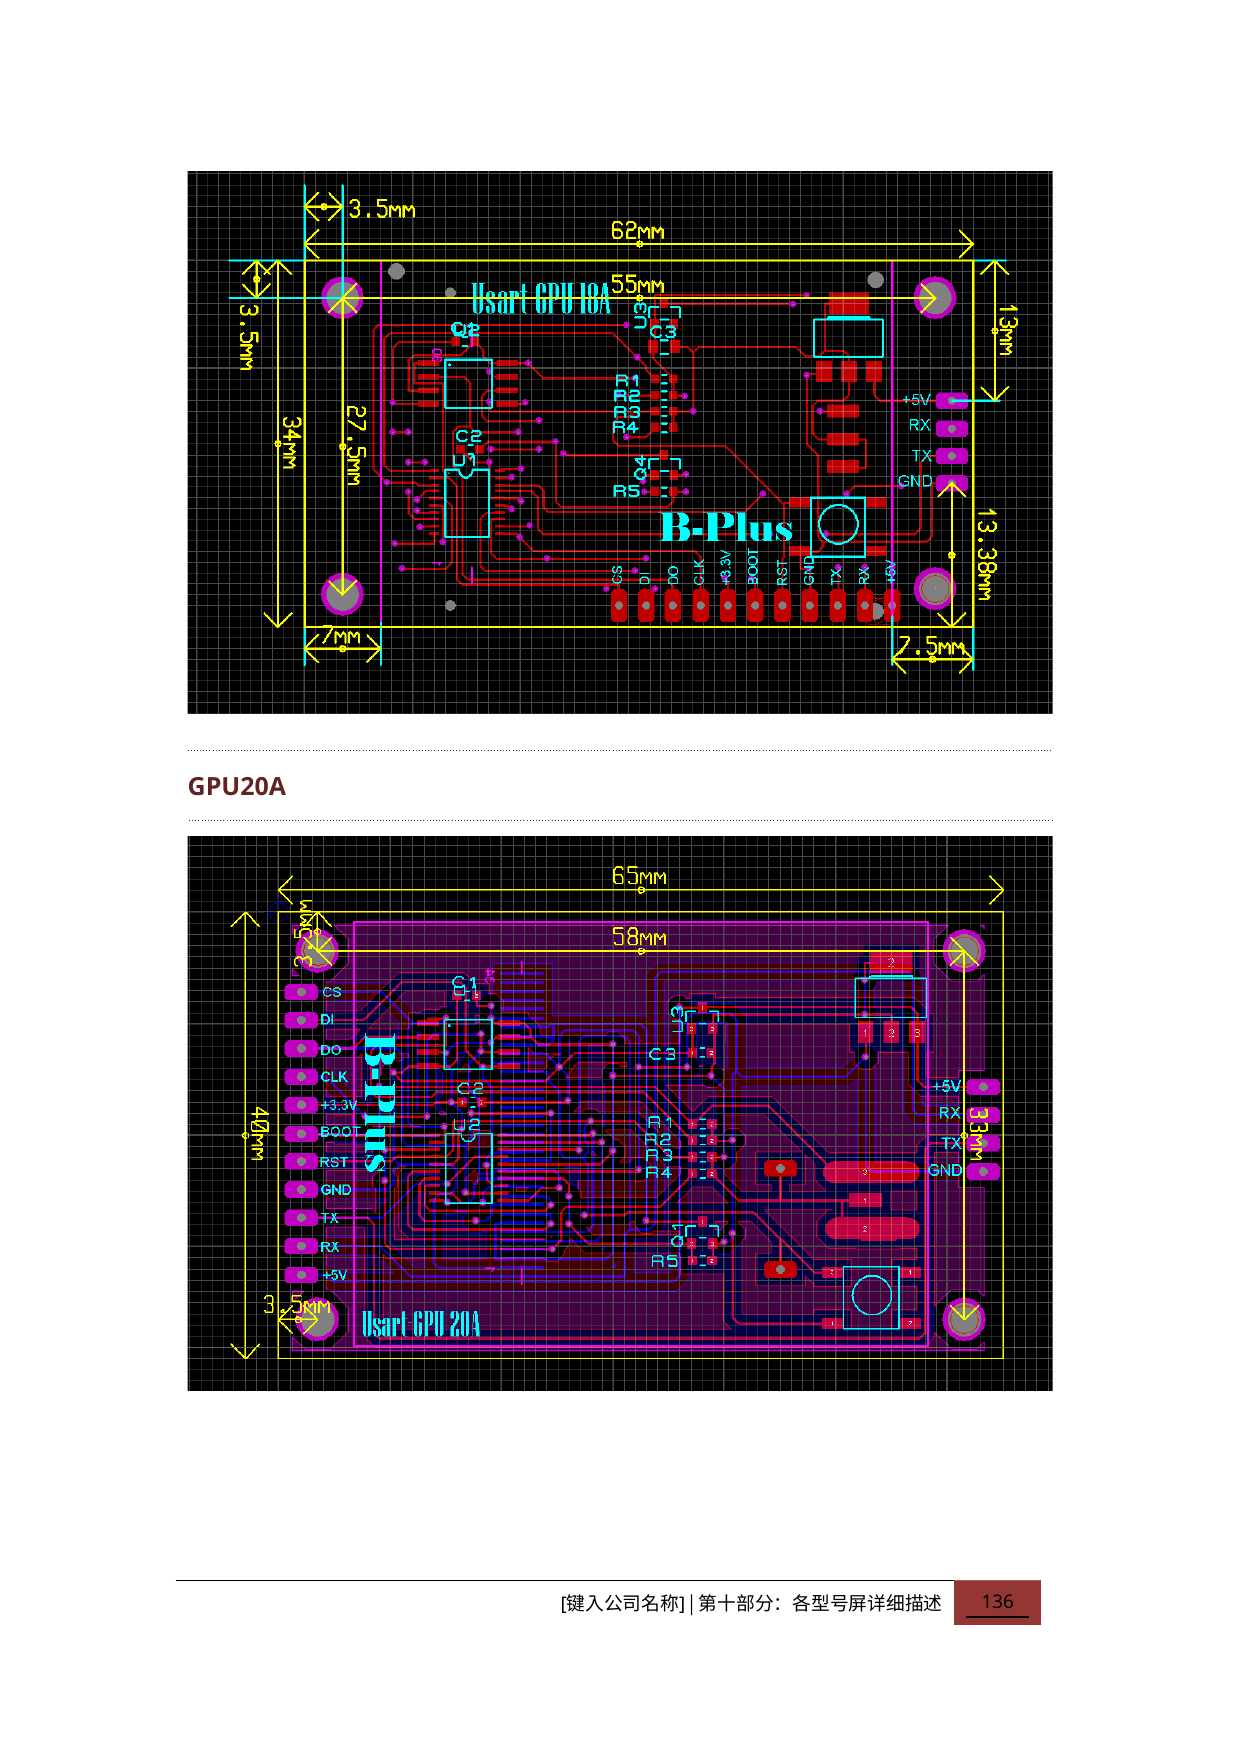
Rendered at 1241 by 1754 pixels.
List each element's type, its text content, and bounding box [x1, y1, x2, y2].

picture [187, 836, 1053, 1391]
subtitle GPU20A [187, 750, 1053, 821]
picture [187, 171, 1053, 714]
